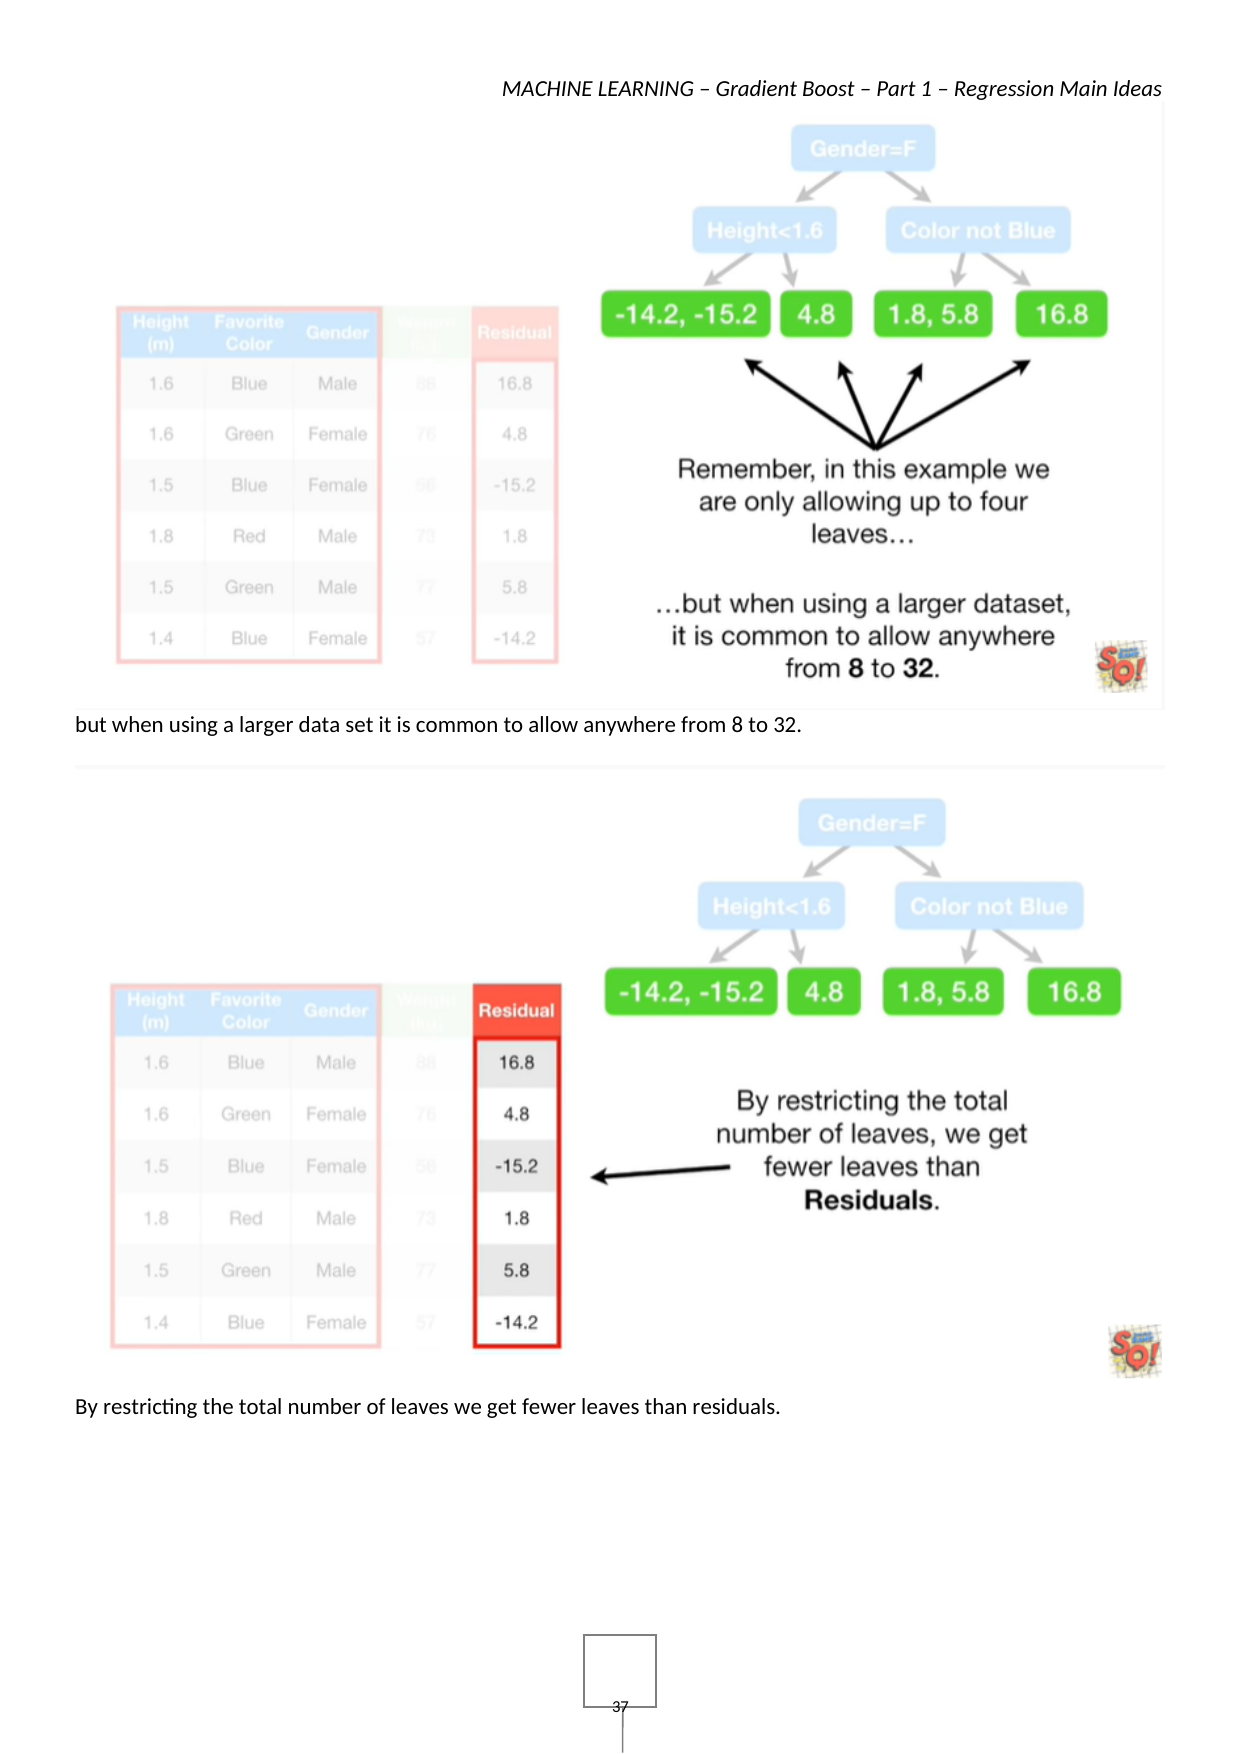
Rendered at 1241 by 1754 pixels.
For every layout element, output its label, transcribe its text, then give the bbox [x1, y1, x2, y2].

text By restricting the total number of leaves we get fewer leaves than residuals. [75, 1393, 1165, 1420]
picture [75, 765, 1166, 1393]
picture [75, 101, 1166, 710]
text but when using a larger data set it is common to allow anywhere from 8 to 32. [75, 710, 1165, 738]
